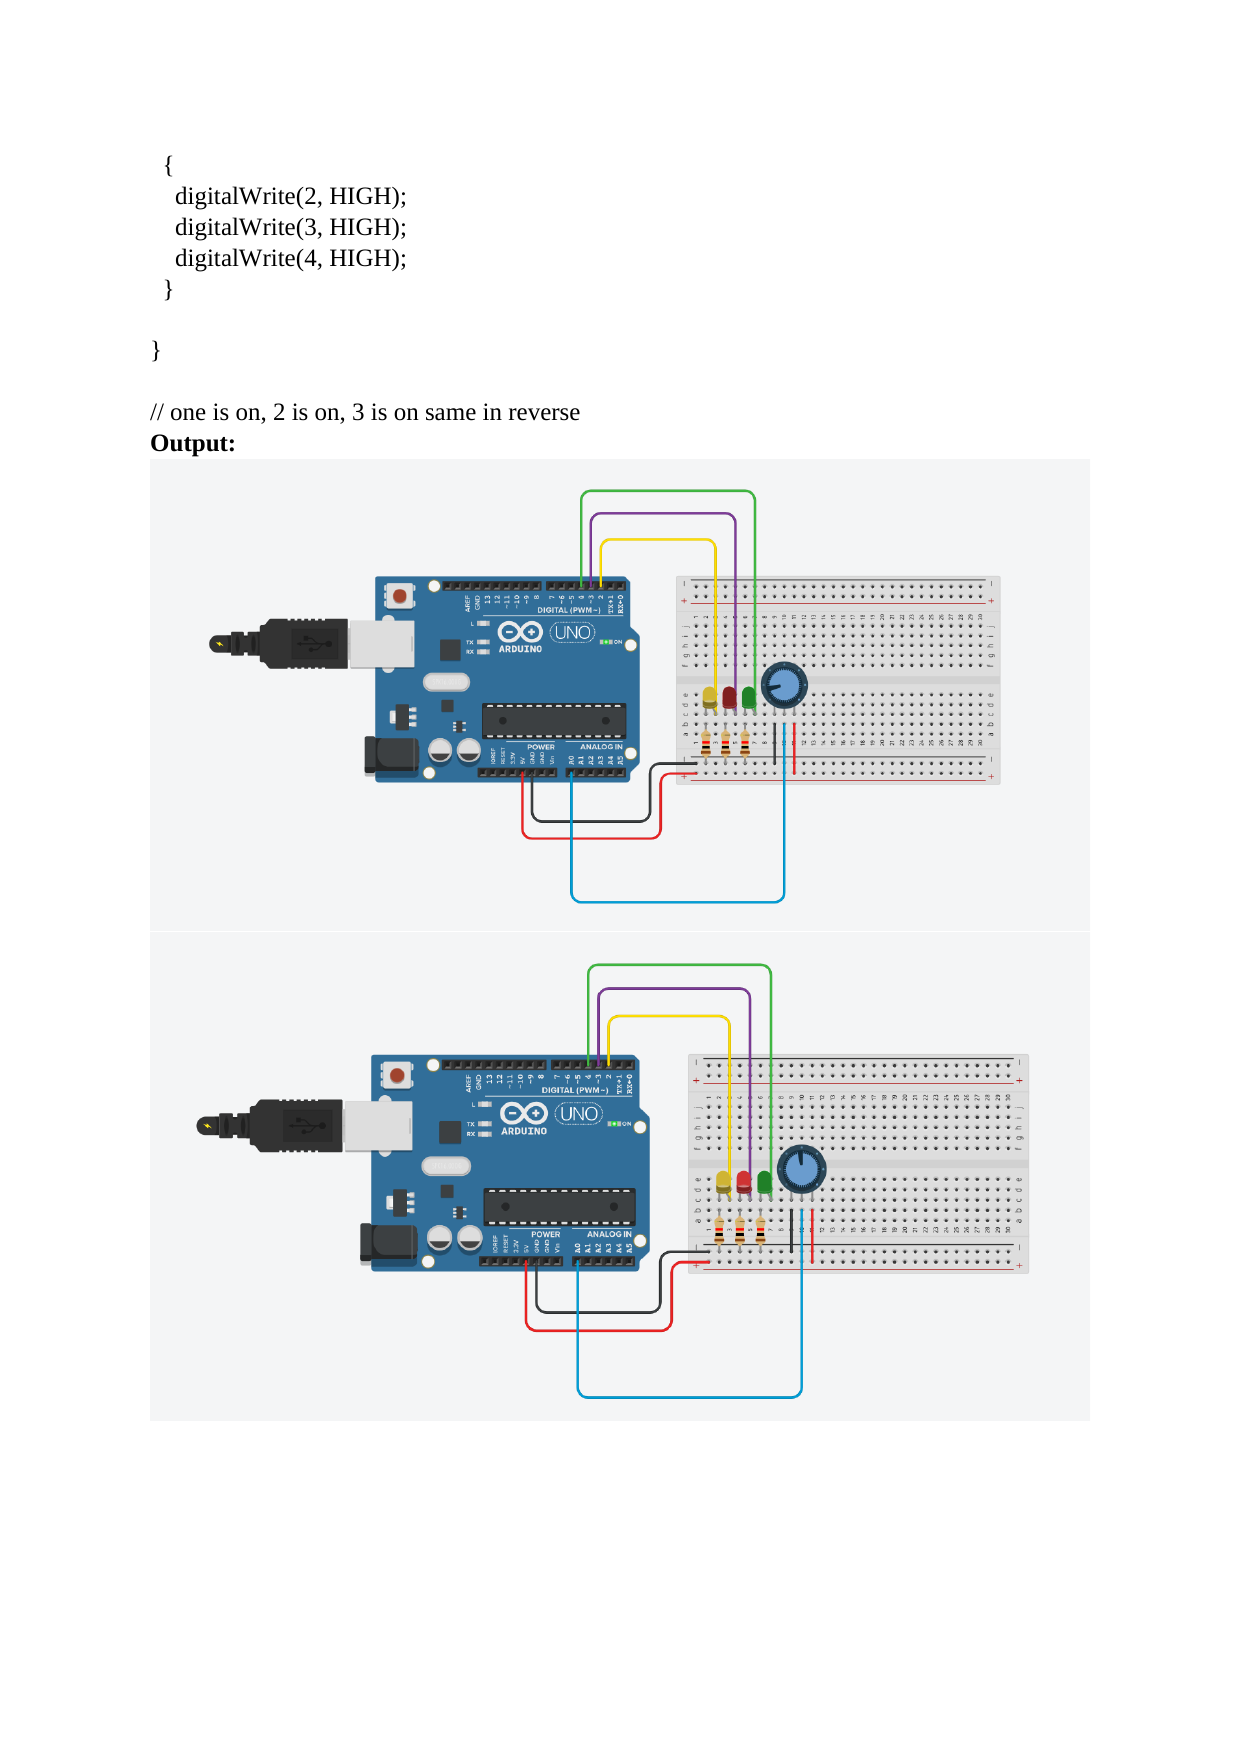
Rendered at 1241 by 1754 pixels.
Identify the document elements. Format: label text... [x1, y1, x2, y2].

text digitalWrite(4, HIGH); [150, 243, 1090, 272]
text // one is on, 2 is on, 3 is on same in reverse [150, 397, 1090, 426]
text { [150, 150, 1090, 179]
text digitalWrite(2, HIGH); [150, 181, 1090, 210]
text } [150, 274, 1090, 303]
text digitalWrite(3, HIGH); [150, 212, 1090, 241]
text Output: [150, 428, 1090, 457]
picture [150, 459, 1091, 931]
picture [150, 932, 1091, 1421]
text } [150, 335, 1090, 364]
